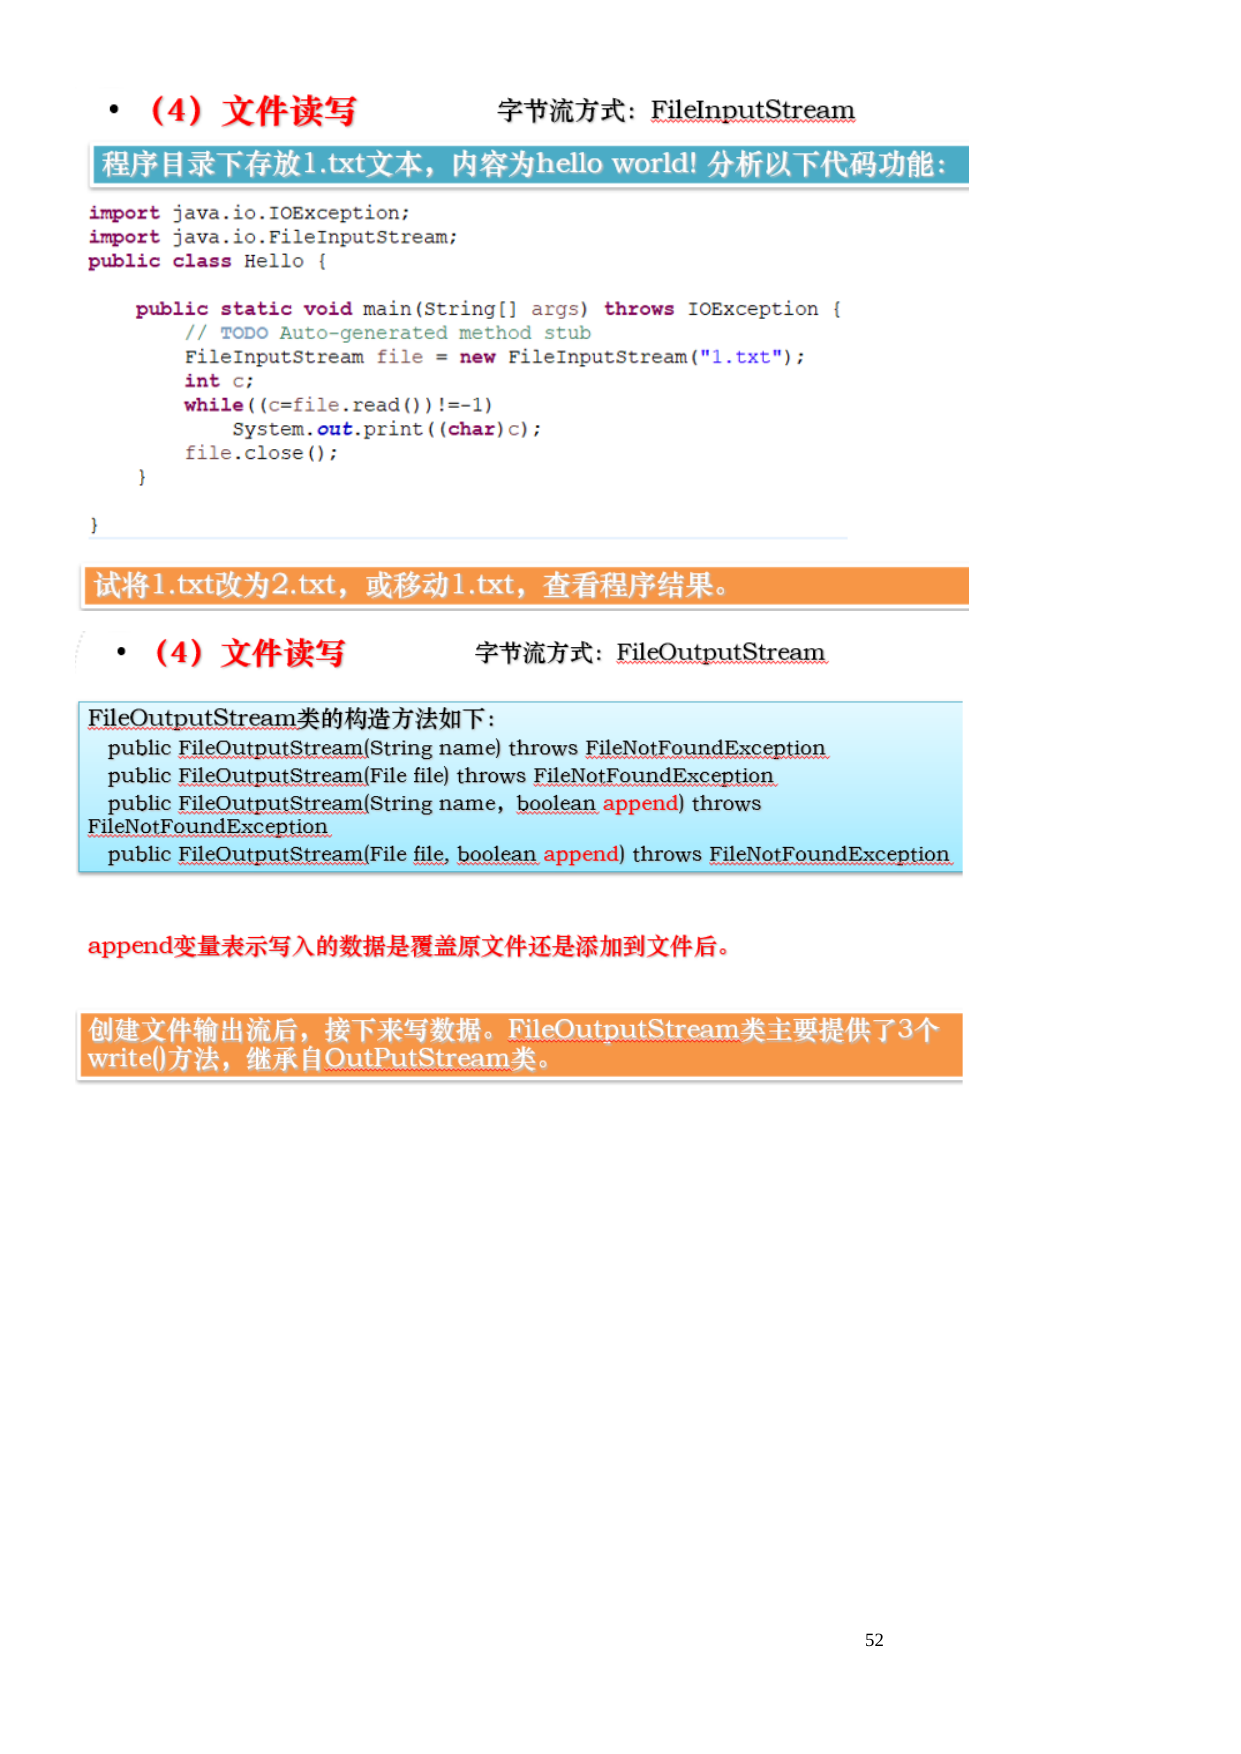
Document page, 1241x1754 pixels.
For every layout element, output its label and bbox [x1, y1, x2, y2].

picture [75, 631, 963, 1086]
picture [75, 87, 969, 611]
